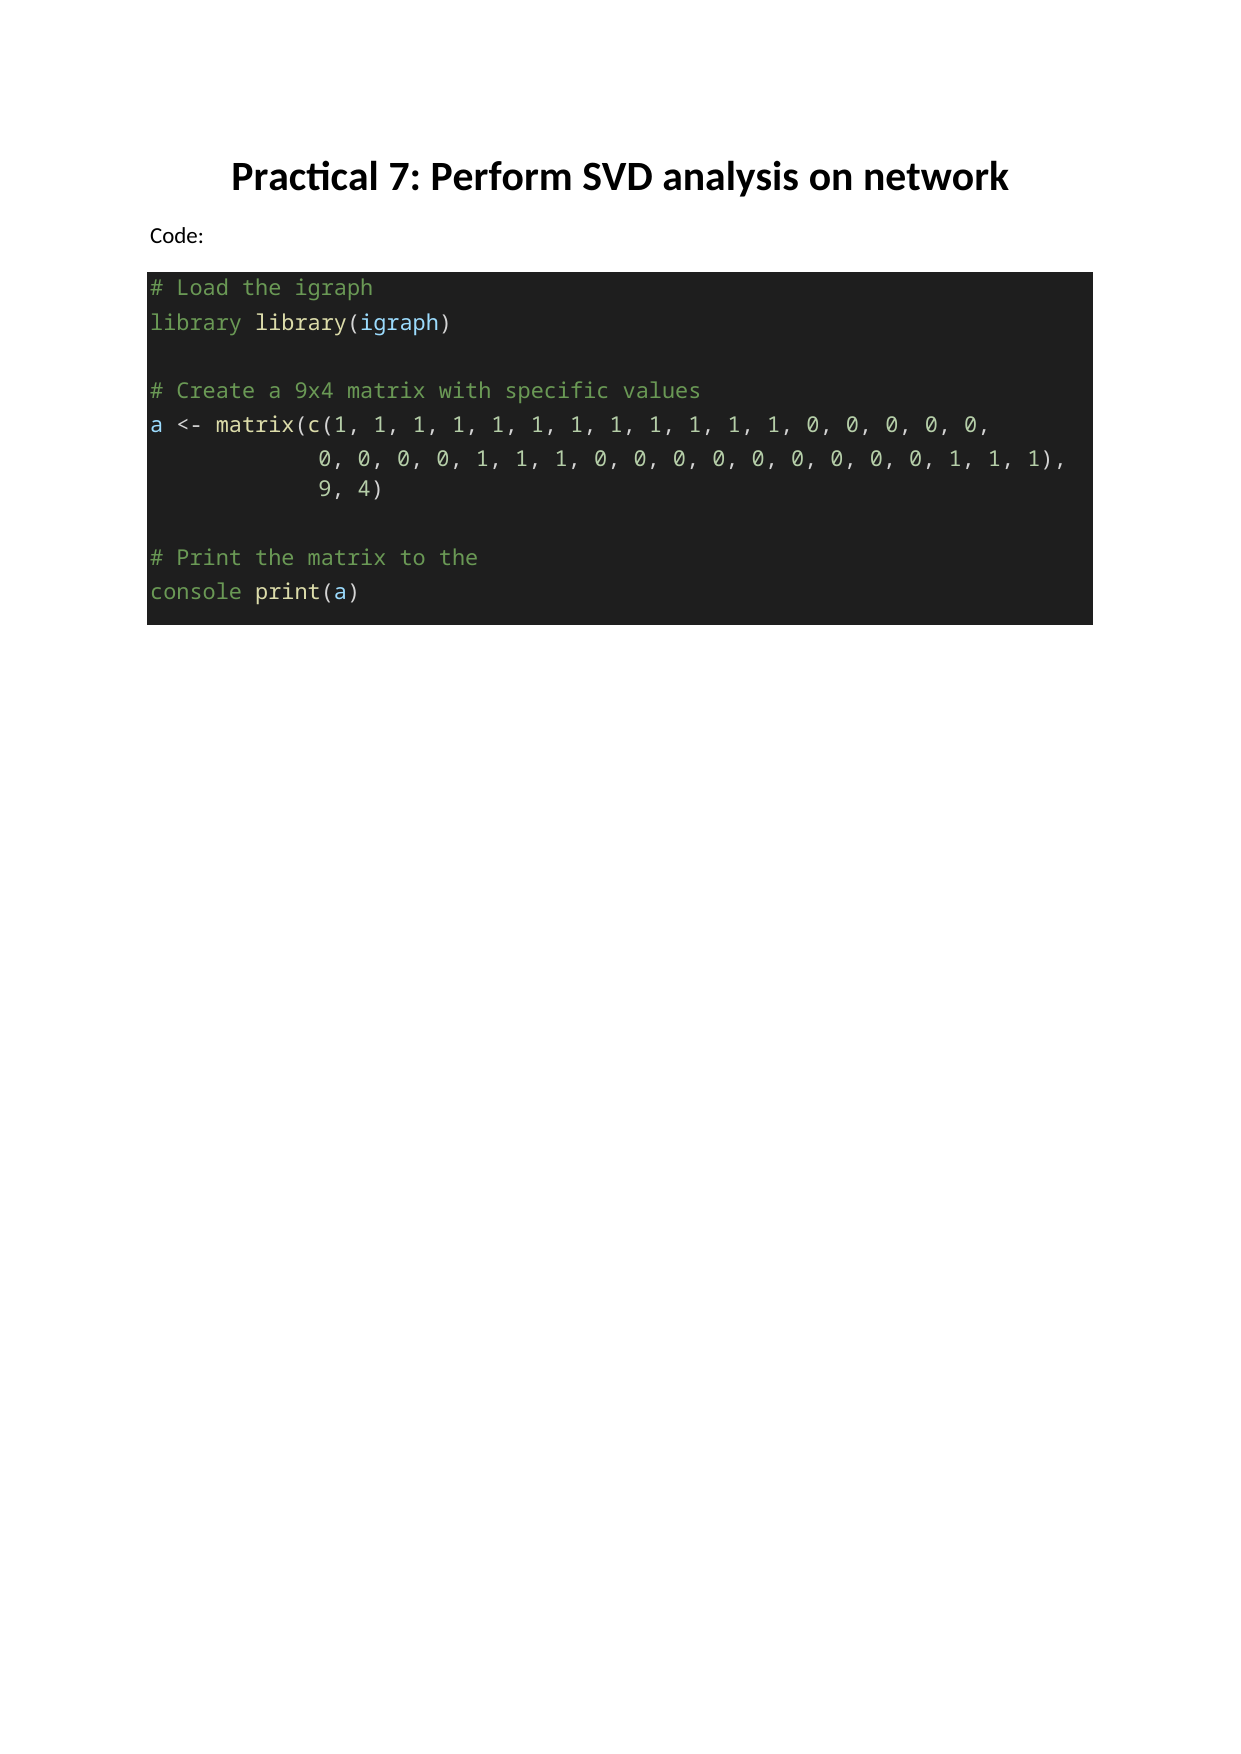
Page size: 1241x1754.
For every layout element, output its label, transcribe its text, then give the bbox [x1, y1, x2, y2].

text Code: [150, 221, 1105, 249]
subtitle Practical 7: Perform SVD analysis on network [231, 150, 1105, 201]
